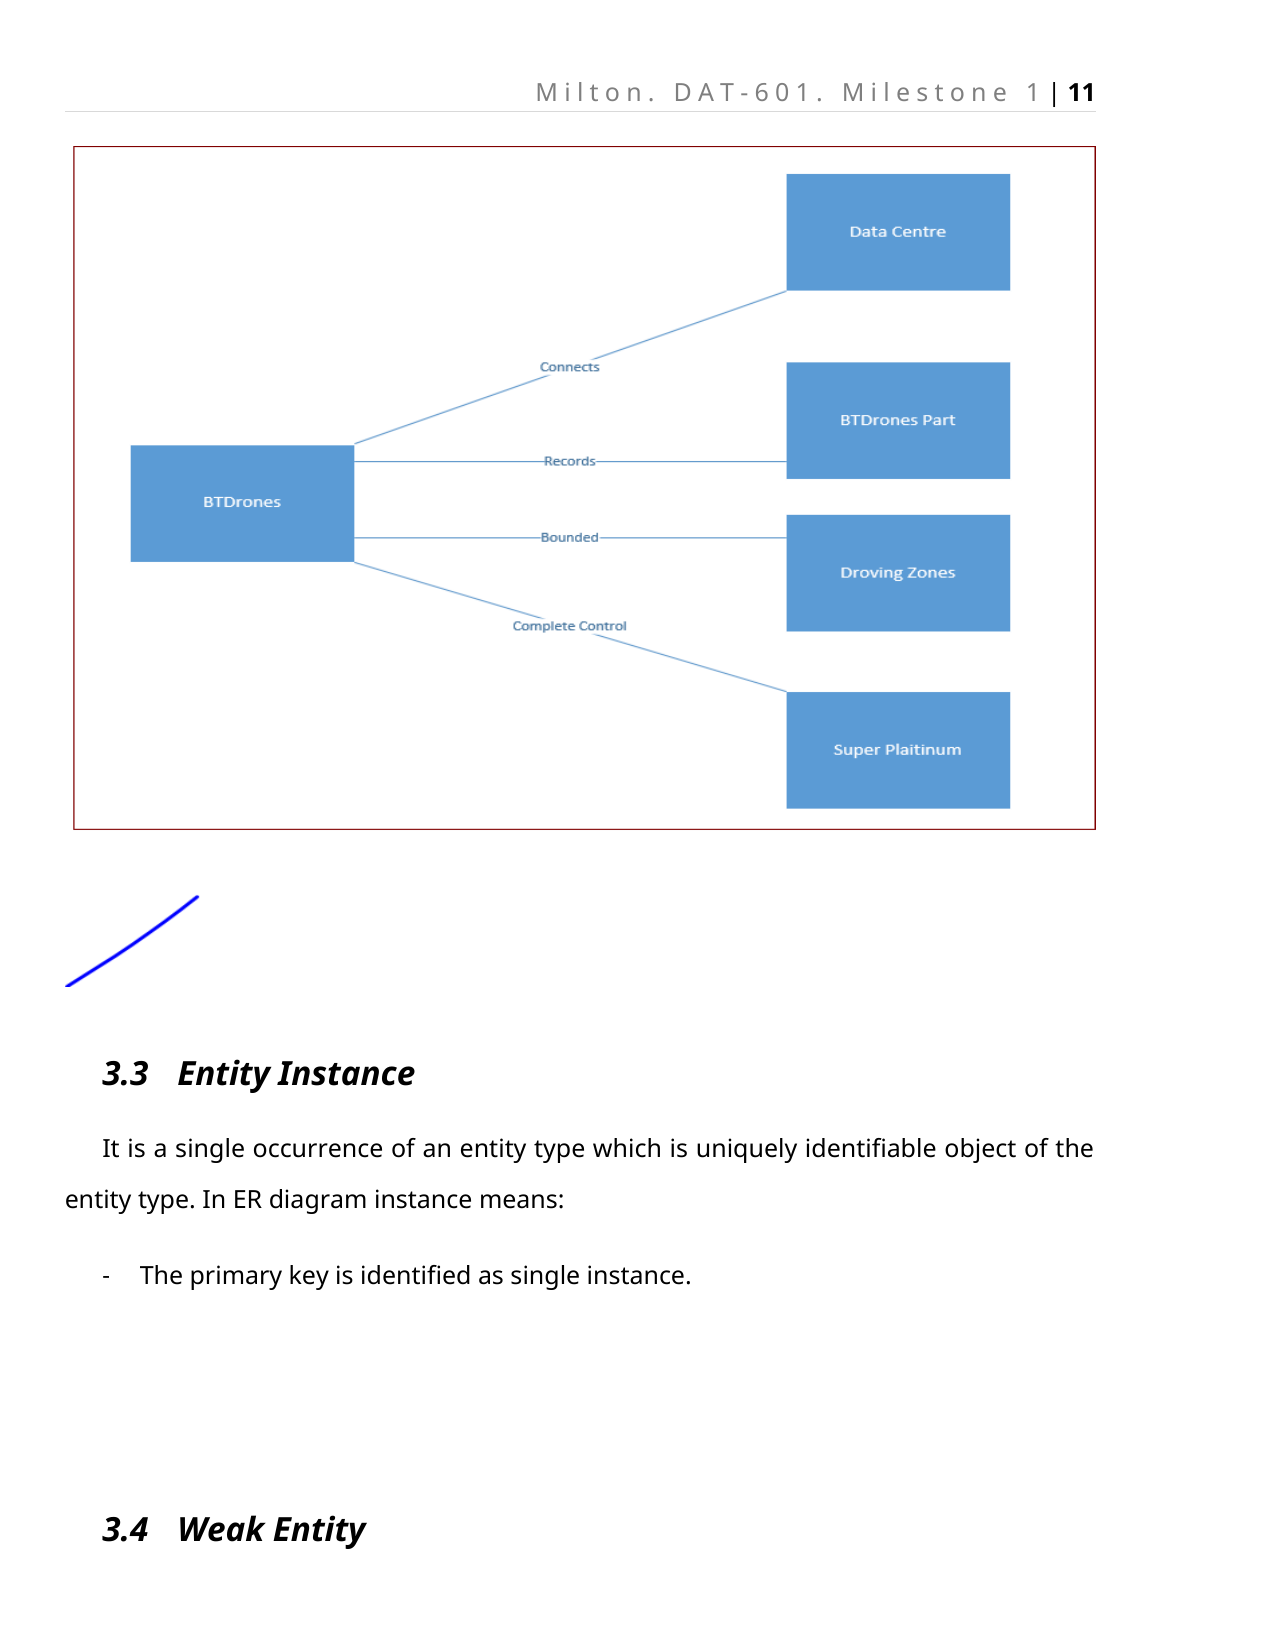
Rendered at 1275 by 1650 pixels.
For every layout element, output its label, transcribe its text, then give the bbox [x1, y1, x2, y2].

text It is a single occurrence of an entity type which is uniquely identifiable object of the entity type. In ER diagram instance means: [64, 1130, 1096, 1215]
subtitle Entity Instance [102, 1049, 1096, 1095]
list The primary key is identified as single instance. [102, 1257, 1096, 1291]
picture [64, 146, 1096, 987]
subtitle Weak Entity [102, 1506, 1096, 1552]
